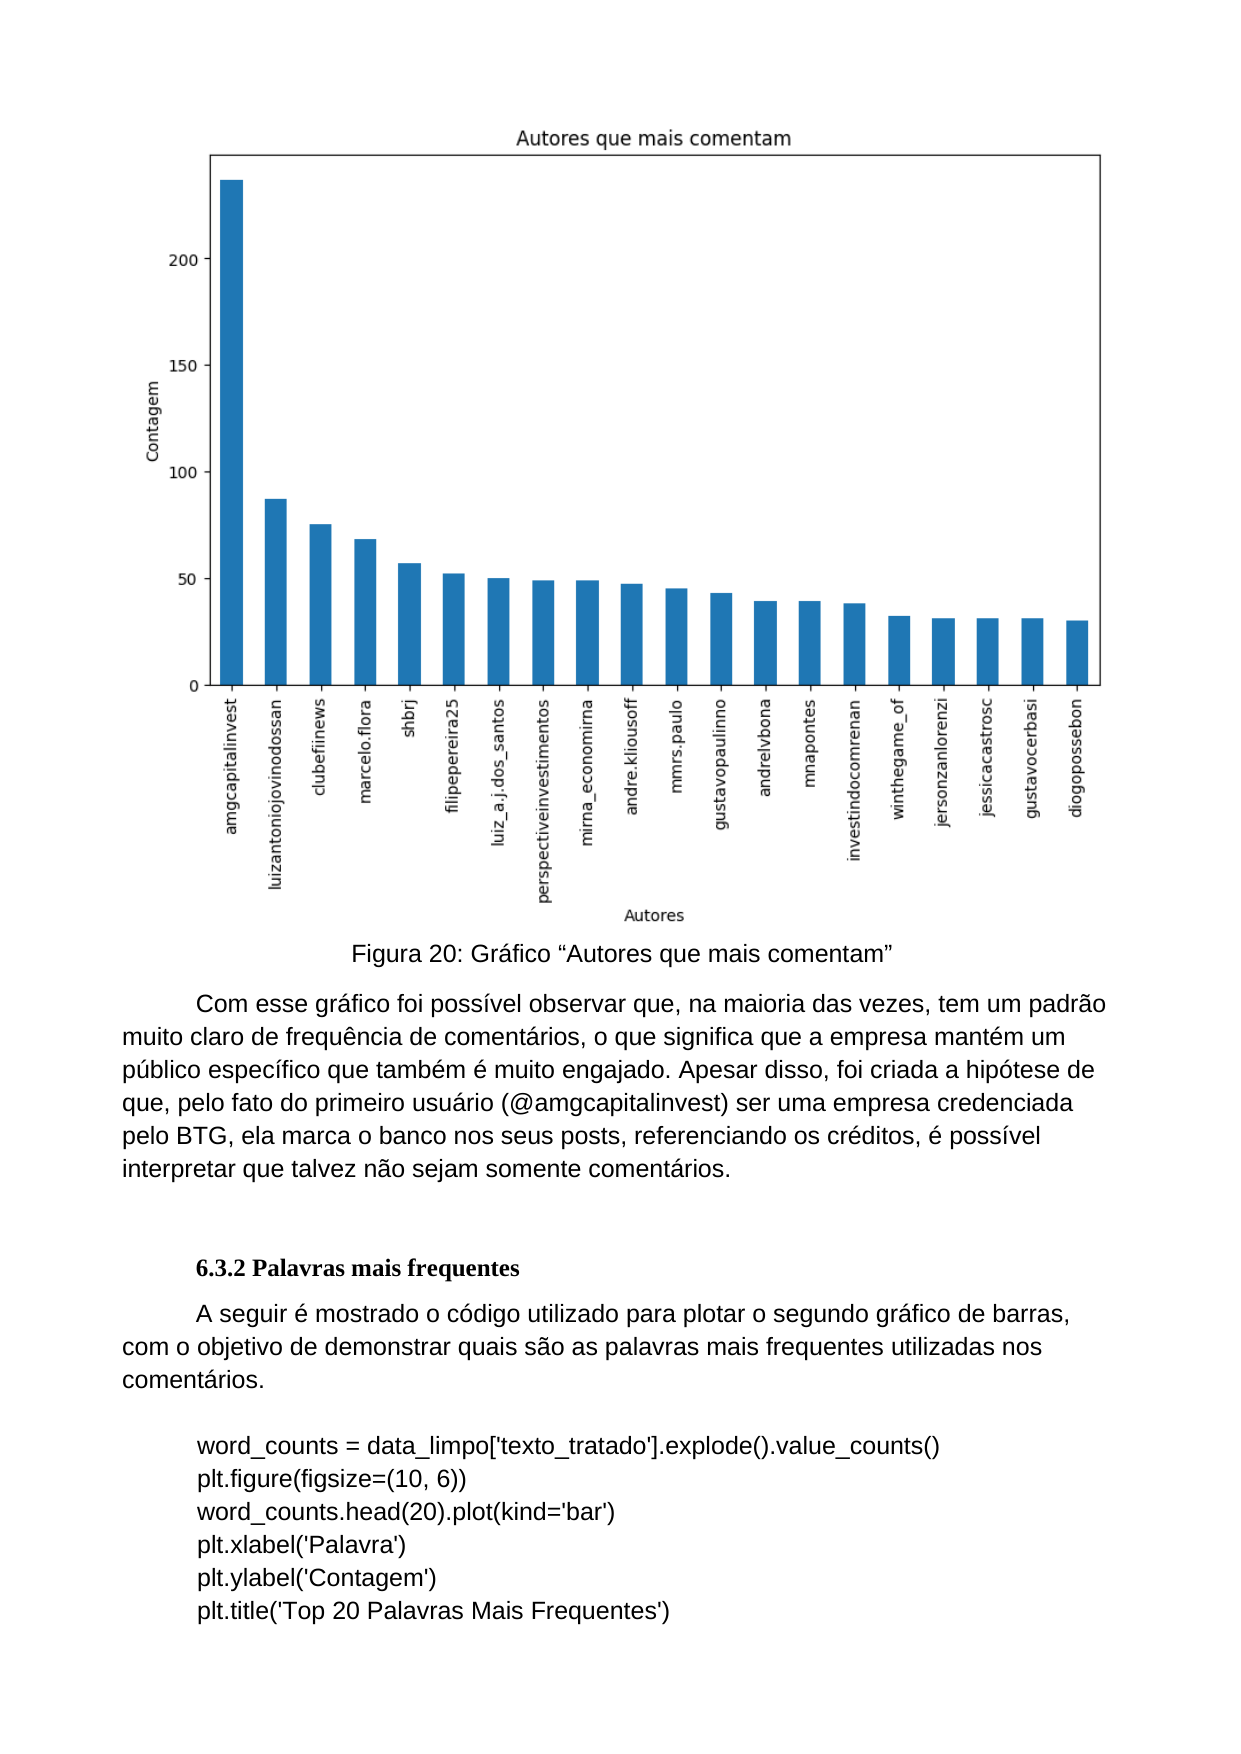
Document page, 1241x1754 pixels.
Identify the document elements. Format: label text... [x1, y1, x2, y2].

text Figura 20: Gráfico “Autores que mais comentam” [122, 939, 1122, 968]
text word_counts = data_limpo['texto_tratado'].explode().value_counts() [197, 1431, 1122, 1459]
text word_counts.head(20).plot(kind='bar') [197, 1497, 1122, 1526]
text plt.title('Top 20 Palavras Mais Frequentes') [197, 1596, 1122, 1625]
subtitle 6.3.2 Palavras mais frequentes [122, 1253, 1122, 1282]
text Com esse gráfico foi possível observar que, na maioria das vezes, tem um padrão muito claro de frequência de comentários, o que significa que a empresa mantém um público específico que também é muito engajado. Apesar disso, foi criada a hipótese de que, pelo fato do primeiro usuário (@amgcapitalinvest) ser uma empresa credenciada pelo BTG, ela marca o banco nos seus posts, referenciando os créditos, é possível interpretar que talvez não sejam somente comentários. [122, 989, 1122, 1183]
text plt.xlabel('Palavra') [197, 1530, 1122, 1559]
text A seguir é mostrado o código utilizado para plotar o segundo gráfico de barras, com o objetivo de demonstrar quais são as palavras mais frequentes utilizadas nos comentários. [122, 1299, 1122, 1393]
picture [134, 118, 1110, 935]
text plt.ylabel('Contagem') [197, 1563, 1122, 1592]
text plt.figure(figsize=(10, 6)) [197, 1464, 1122, 1493]
